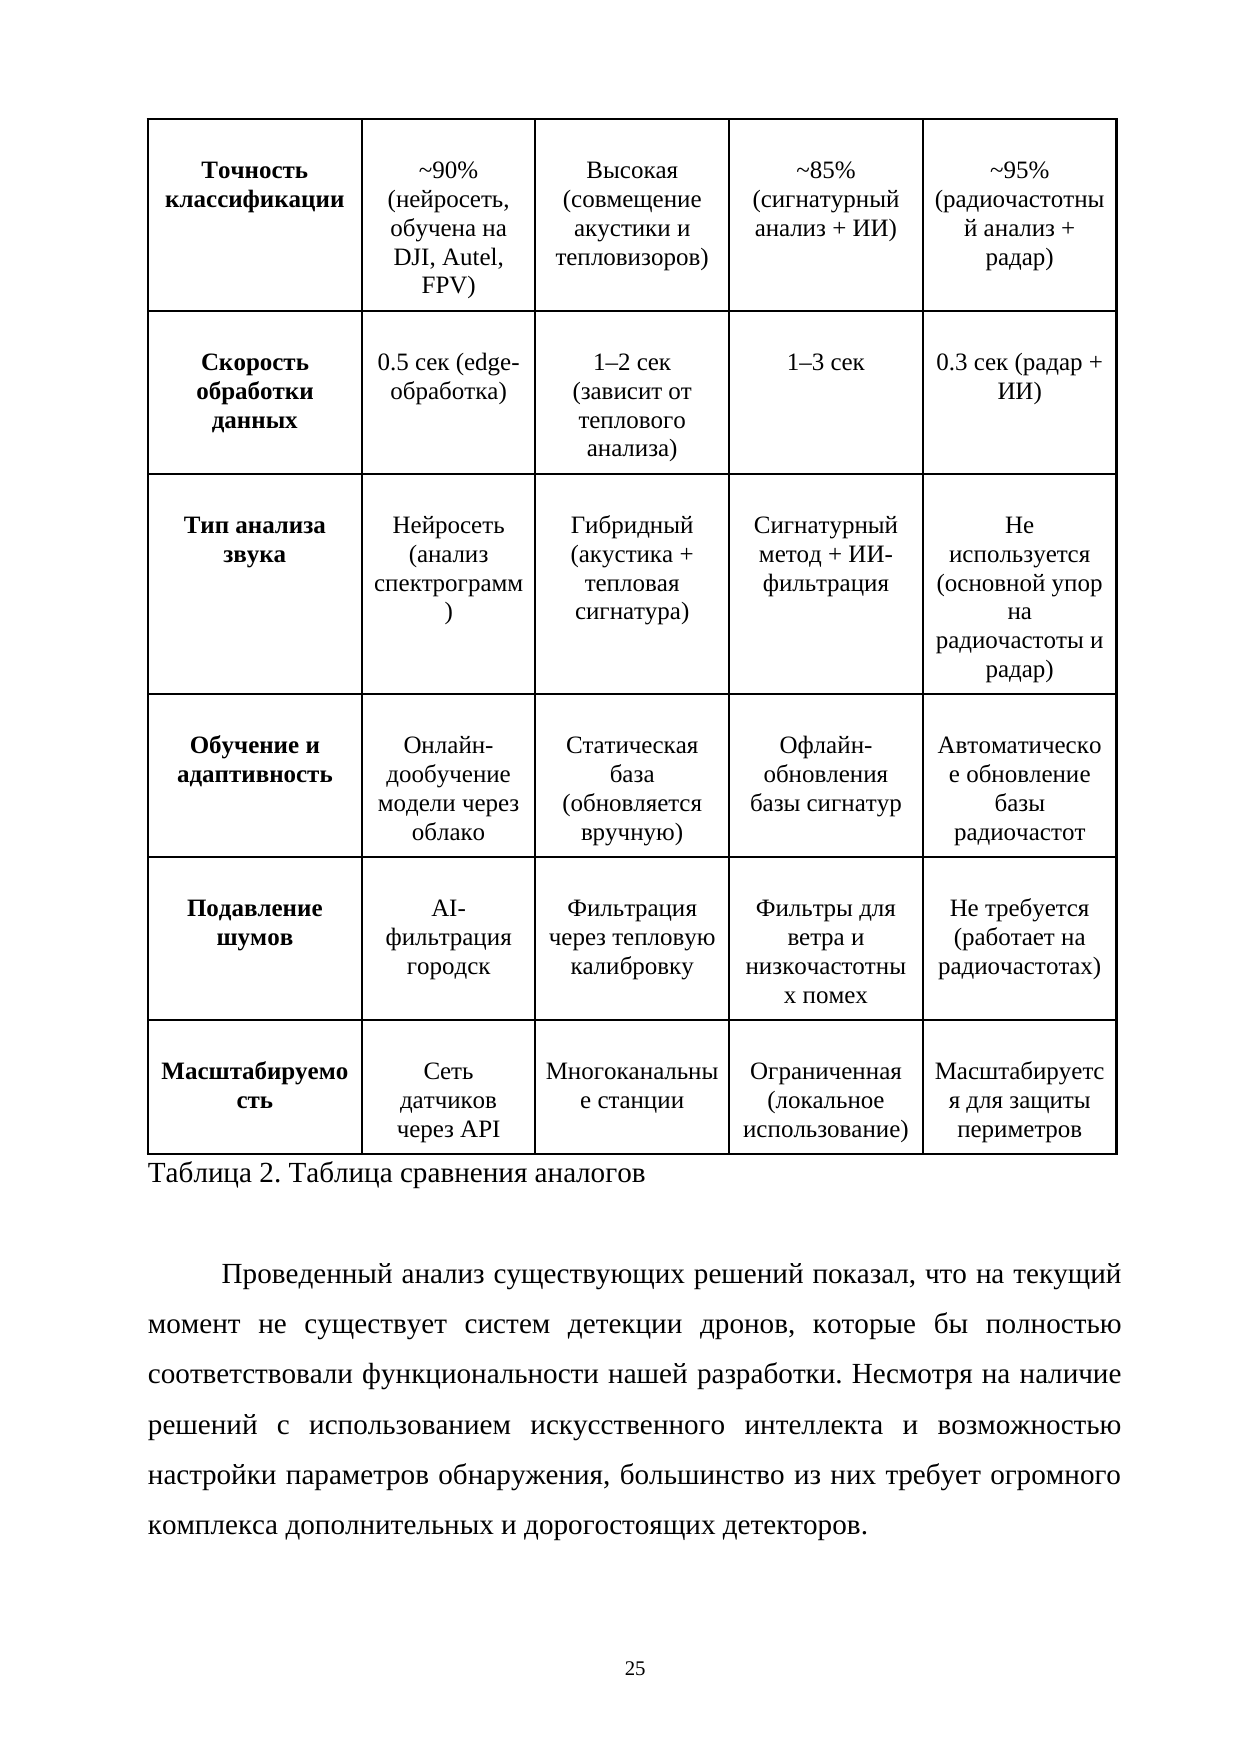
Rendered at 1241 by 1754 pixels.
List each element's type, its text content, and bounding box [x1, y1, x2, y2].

table_cell AI-фильтрация городск [363, 858, 534, 1019]
text Проведенный анализ существующих решений показал, что на текущий момент не существует систем детекции дронов, которые бы полностью соответствовали функциональности нашей разработки. Несмотря на наличие решений с использованием искусственного интеллекта и возможностью настройки параметров обнаружения, большинство из них требует огромного комплекса дополнительных и дорогостоящих детекторов. [148, 1256, 1122, 1541]
table_cell Ограниченная (локальное использование) [730, 1021, 922, 1153]
table_cell Офлайн-обновления базы сигнатур [730, 695, 922, 856]
table_cell Обучение и адаптивность [149, 695, 361, 856]
table_cell Автоматическое обновление базы радиочастот [924, 695, 1115, 856]
table_cell Гибридный (акустика + тепловая сигнатура) [536, 475, 728, 693]
table_cell Сеть датчиков через API [363, 1021, 534, 1153]
text Таблица 2. Таблица сравнения аналогов [148, 1155, 1122, 1189]
table_cell 0.5 сек (edge-обработка) [363, 312, 534, 473]
table_cell ~90% (нейросеть, обучена на DJI, Autel, FPV) [363, 120, 534, 310]
table_cell ~95% (радиочастотный анализ + радар) [924, 120, 1115, 310]
table_cell Статическая база (обновляется вручную) [536, 695, 728, 856]
table_cell Онлайн-дообучение модели через облако [363, 695, 534, 856]
table_cell Подавление шумов [149, 858, 361, 1019]
table_cell Тип анализа звука [149, 475, 361, 693]
table_cell 1–2 сек (зависит от теплового анализа) [536, 312, 728, 473]
table_cell Высокая (совмещение акустики и тепловизоров) [536, 120, 728, 310]
table_cell Масштабируется для защиты периметров [924, 1021, 1115, 1153]
table_cell Фильтрация через тепловую калибровку [536, 858, 728, 1019]
table_cell Масштабируемость [149, 1021, 361, 1153]
table_cell ~85% (сигнатурный анализ + ИИ) [730, 120, 922, 310]
table_cell Многоканальные станции [536, 1021, 728, 1153]
table_cell Не используется (основной упор на радиочастоты и радар) [924, 475, 1115, 693]
table_cell 0.3 сек (радар + ИИ) [924, 312, 1115, 473]
table_cell Не требуется (работает на радиочастотах) [924, 858, 1115, 1019]
table_cell Точность классификации [149, 120, 361, 310]
table_cell Сигнатурный метод + ИИ-фильтрация [730, 475, 922, 693]
table_cell Нейросеть (анализ спектрограмм) [363, 475, 534, 693]
table_cell Скорость обработки данных [149, 312, 361, 473]
table_cell Фильтры для ветра и низкочастотных помех [730, 858, 922, 1019]
table_cell 1–3 сек [730, 312, 922, 473]
